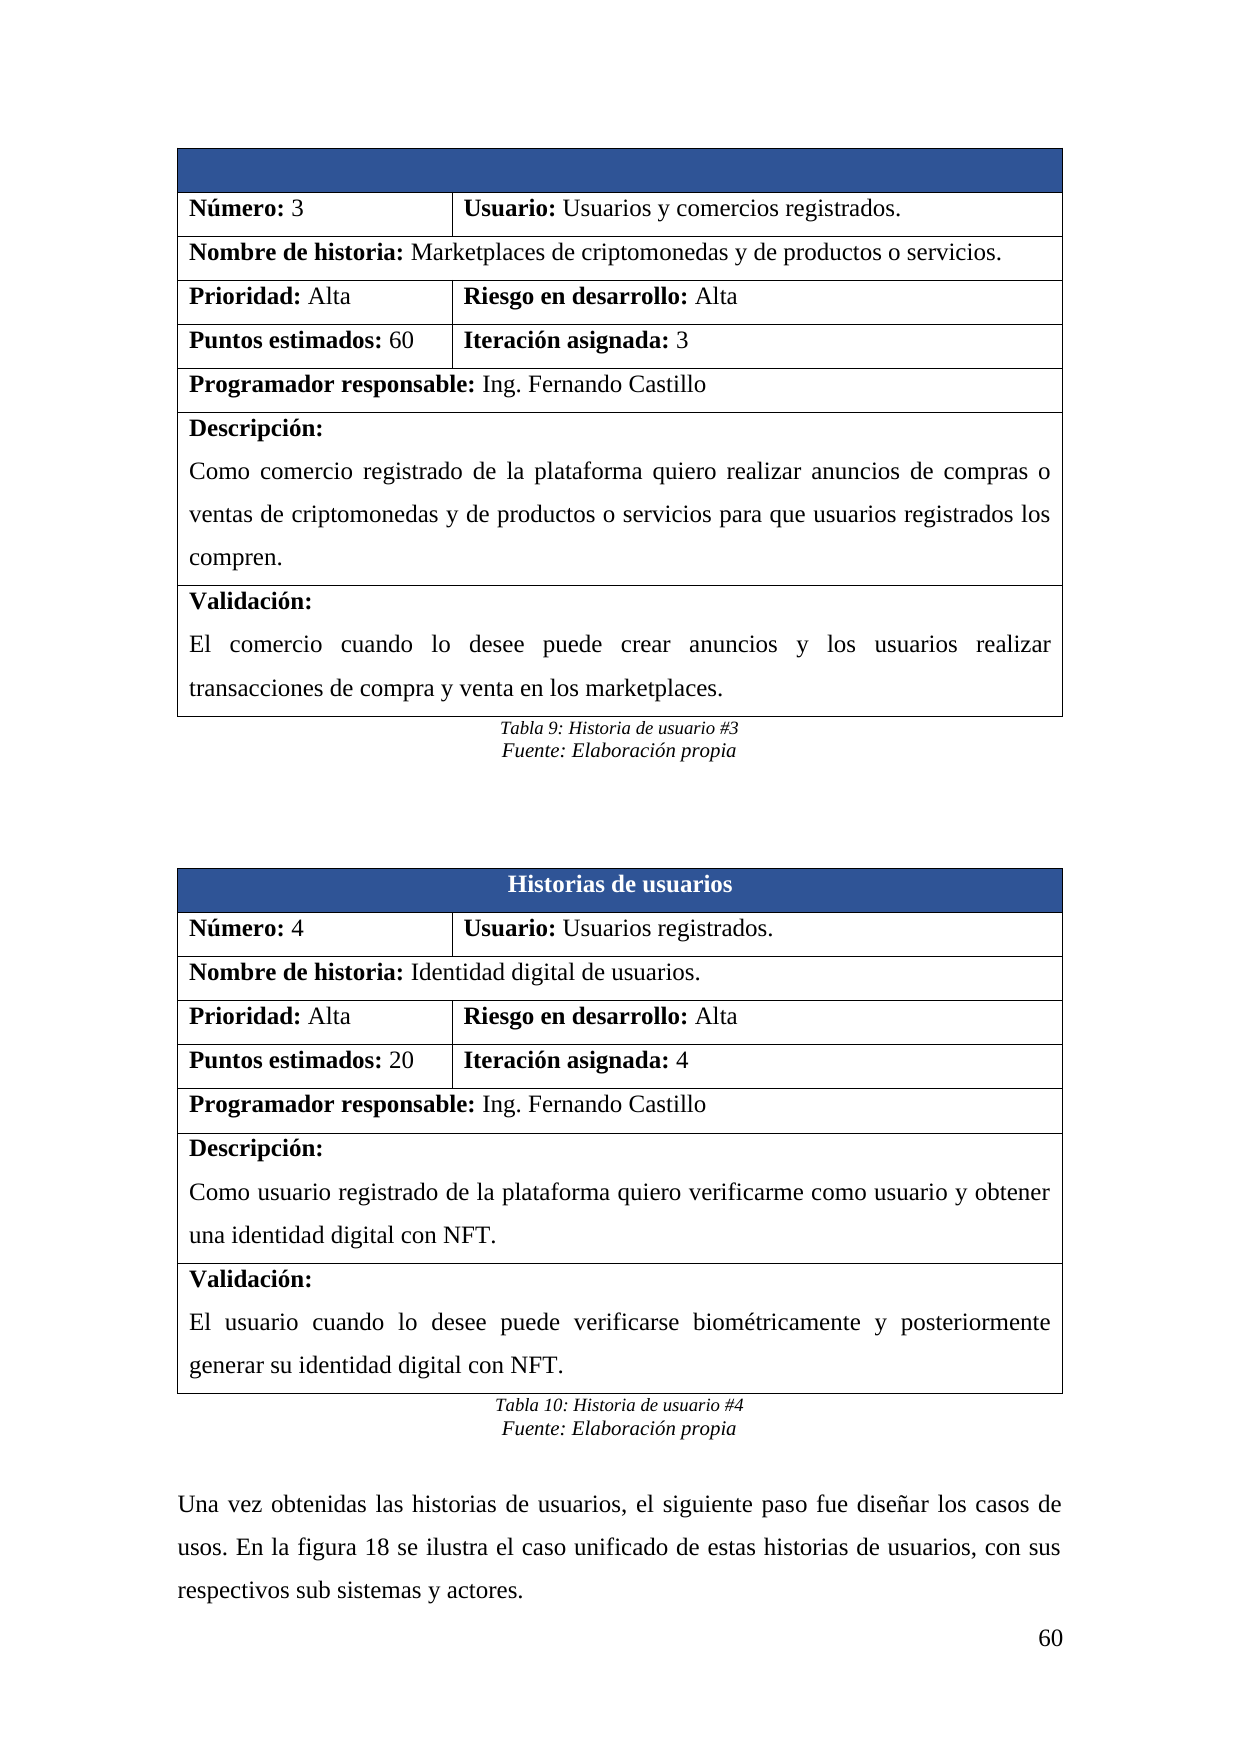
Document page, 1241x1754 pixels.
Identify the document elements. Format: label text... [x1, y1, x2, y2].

table_cell Programador responsable: Ing. Fernando Castillo [178, 369, 1062, 412]
table_cell Nombre de historia: Marketplaces de criptomonedas y de productos o servicios. [178, 237, 1062, 280]
table_cell Puntos estimados: 60 [178, 325, 452, 368]
table_cell Puntos estimados: 20 [178, 1045, 452, 1088]
table_cell Usuario: Usuarios y comercios registrados. [453, 193, 1062, 236]
text Fuente: Elaboración propia [177, 738, 1063, 762]
table_cell Iteración asignada: 4 [453, 1045, 1062, 1088]
table_cell Programador responsable: Ing. Fernando Castillo [178, 1089, 1062, 1132]
table_cell Usuario: Usuarios registrados. [453, 913, 1062, 956]
table_cell Iteración asignada: 3 [453, 325, 1062, 368]
table_cell Riesgo en desarrollo: Alta [453, 281, 1062, 324]
table_cell Validación: El comercio cuando lo desee puede crear anuncios y los usuarios realizar transacciones de compra y venta en los marketplaces. [178, 586, 1062, 716]
table_cell Nombre de historia: Identidad digital de usuarios. [178, 957, 1062, 1000]
table_cell Prioridad: Alta [178, 281, 452, 324]
text Una vez obtenidas las historias de usuarios, el siguiente paso fue diseñar los casos de usos. En la figura 18 se ilustra el caso unificado de estas historias de usuarios, con sus respectivos sub sistemas y actores. [177, 1489, 1063, 1604]
text Fuente: Elaboración propia [177, 1416, 1063, 1440]
table_cell Riesgo en desarrollo: Alta [453, 1001, 1062, 1044]
table_cell Validación: El usuario cuando lo desee puede verificarse biométricamente y posteriormente generar su identidad digital con NFT. [178, 1264, 1062, 1393]
table_cell Número: 4 [178, 913, 452, 956]
table_header Historias de usuarios [178, 869, 1062, 912]
table_cell Prioridad: Alta [178, 1001, 452, 1044]
table_cell Descripción: Como usuario registrado de la plataforma quiero verificarme como usuario y obtener una identidad digital con NFT. [178, 1134, 1062, 1263]
table_cell Número: 3 [178, 193, 452, 236]
table_cell Descripción: Como comercio registrado de la plataforma quiero realizar anuncios de compras o ventas de criptomonedas y de productos o servicios para que usuarios registrados los compren. [178, 413, 1062, 585]
text Tabla 9: Historia de usuario #3 [177, 717, 1063, 738]
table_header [178, 149, 1062, 192]
text Tabla 10: Historia de usuario #4 [177, 1394, 1063, 1416]
